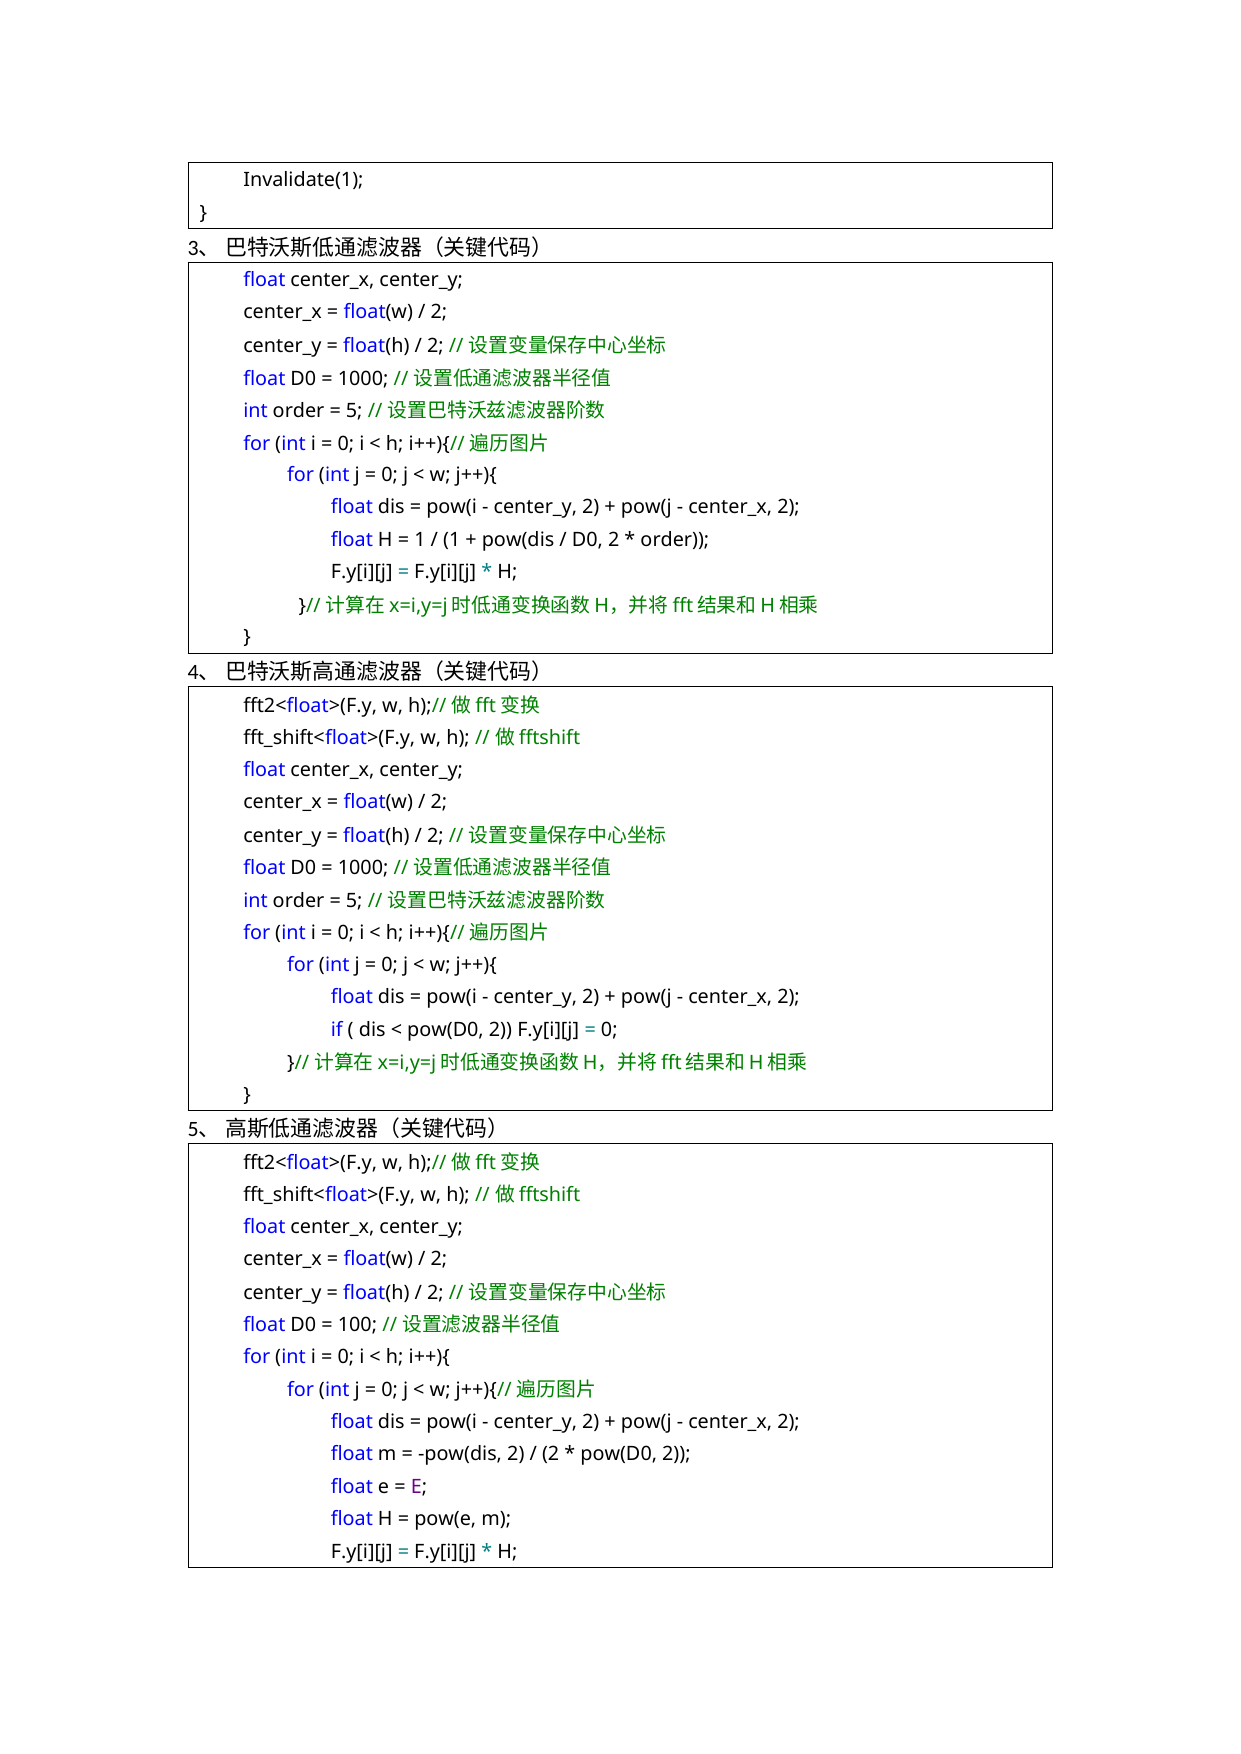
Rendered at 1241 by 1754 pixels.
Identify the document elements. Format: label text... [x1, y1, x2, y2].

table_header fft2<float>(F.y, w, h);// 做fft变换 fft_shift<float>(F.y, w, h); // 做fftshift float center_x, center_y; center_x = float(w) / 2; center_y = float(h) / 2; // 设置变量保存中心坐标 float D0 = 1000; // 设置低通滤波器半径值 int order = 5; // 设置巴特沃兹滤波器阶数 for (int i = 0; i < h; i++){// 遍历图片 for (int j = 0; j < w; j++){ float dis = pow(i - center_y, 2) + pow(j - center_x, 2); if ( dis < pow(D0, 2)) F.y[i][j] = 0; }// 计算在x=i,y=j时低通变换函数H，并将fft结果和H相乘 } [189, 687, 1052, 1110]
list 高斯低通滤波器（关键代码） [187, 1111, 1053, 1143]
list 巴特沃斯低通滤波器（关键代码） [187, 229, 1053, 262]
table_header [189, 1144, 1052, 1567]
table_header float center_x, center_y; center_x = float(w) / 2; center_y = float(h) / 2; // 设置变量保存中心坐标 float D0 = 1000; // 设置低通滤波器半径值 int order = 5; // 设置巴特沃兹滤波器阶数 for (int i = 0; i < h; i++){// 遍历图片 for (int j = 0; j < w; j++){ float dis = pow(i - center_y, 2) + pow(j - center_x, 2); float H = 1 / (1 + pow(dis / D0, 2 * order)); F.y[i][j] = F.y[i][j] * H; }// 计算在x=i,y=j时低通变换函数H，并将fft结果和H相乘 } [189, 263, 1052, 653]
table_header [189, 163, 1052, 228]
list 巴特沃斯高通滤波器（关键代码） [187, 654, 1053, 686]
